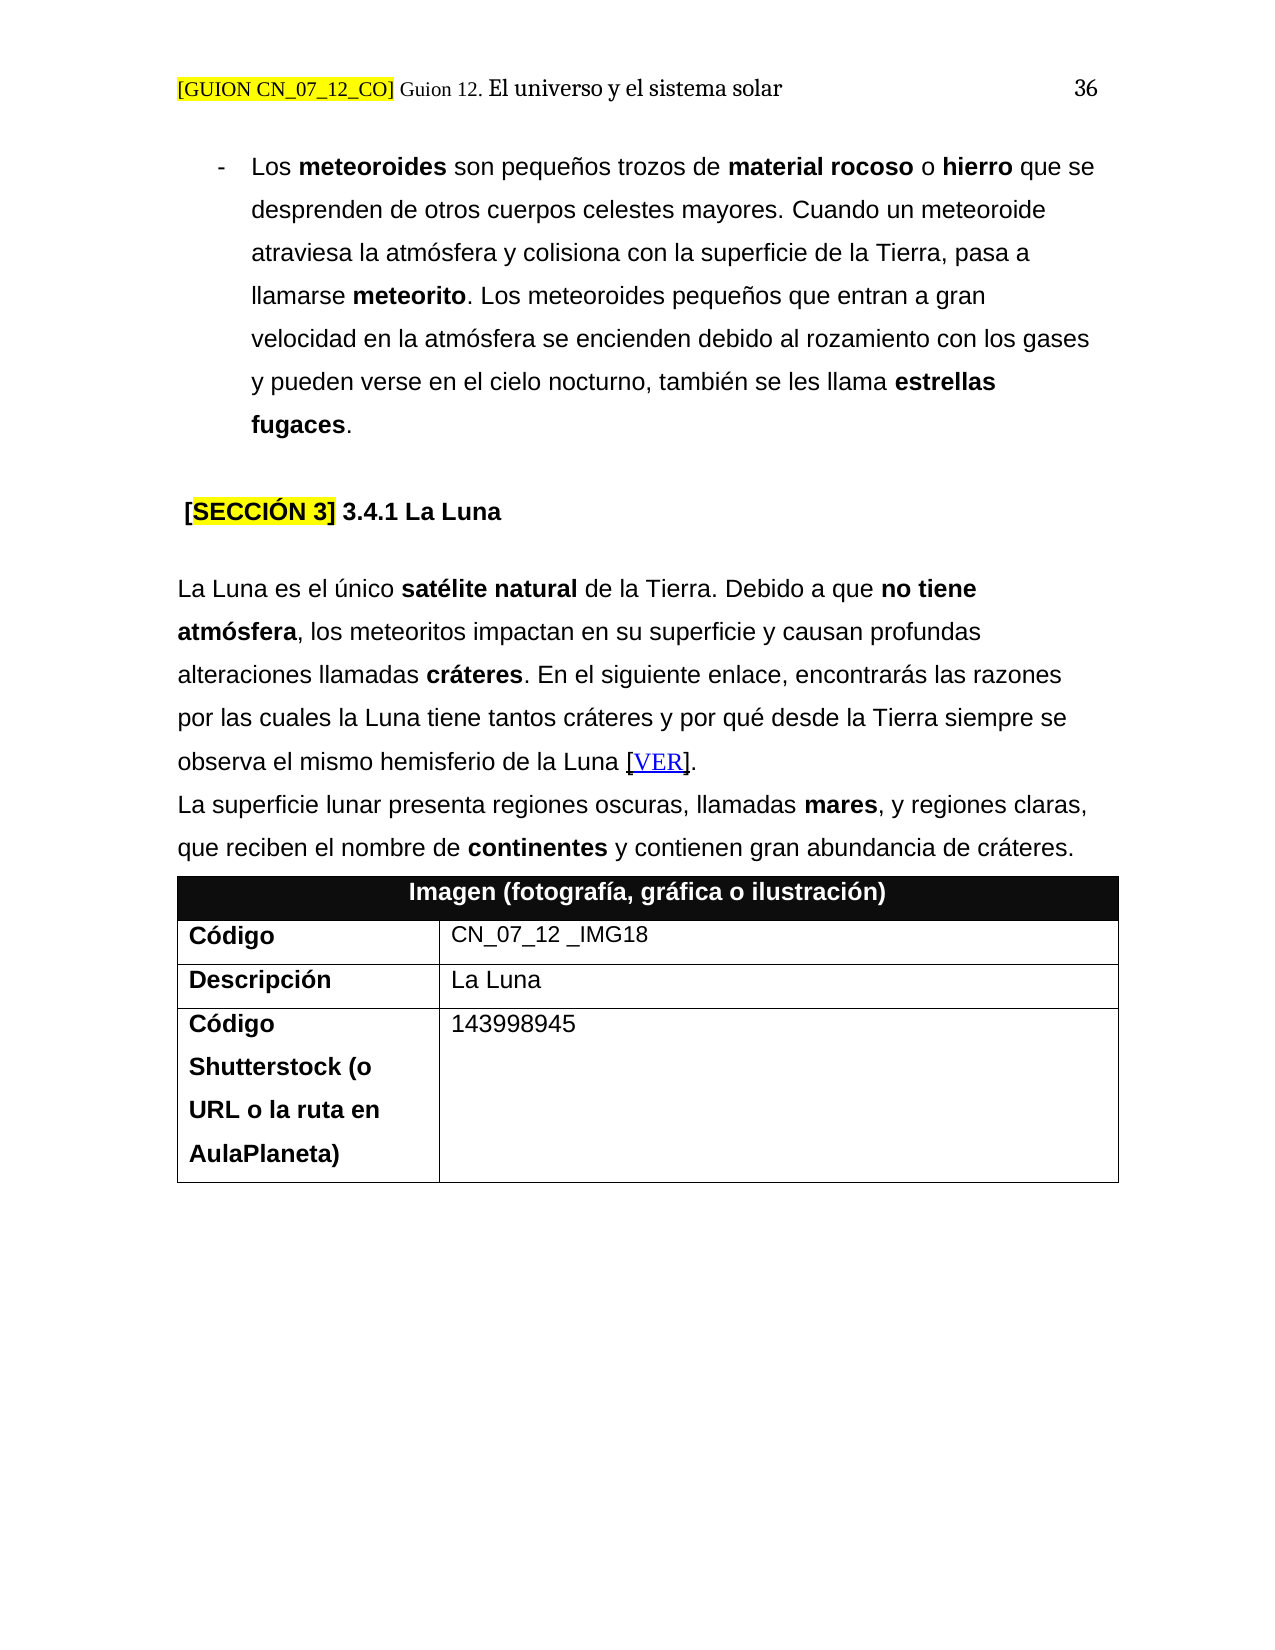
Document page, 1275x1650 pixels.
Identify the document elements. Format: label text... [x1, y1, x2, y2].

table_cell Código [178, 921, 439, 964]
text La superficie lunar presenta regiones oscuras, llamadas mares, y regiones claras, que reciben el nombre de continentes y contienen gran abundancia de cráteres. [177, 790, 1098, 862]
table_header Imagen (fotografía, gráfica o ilustración) [178, 877, 1118, 920]
table_cell La Luna [440, 965, 1118, 1008]
table_cell 143998945 [440, 1009, 1118, 1182]
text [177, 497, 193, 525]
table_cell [178, 1009, 439, 1182]
text [SECCIÓN 3] 3.4.1 La Luna [336, 497, 1098, 525]
table_cell CN_07_12 _IMG18 [440, 921, 1118, 964]
text La Luna es el único satélite natural de la Tierra. Debido a que no tiene atmósfera, los meteoritos impactan en su superficie y causan profundas alteraciones llamadas cráteres. En el siguiente enlace, encontrarás las razones por las cuales la Luna tiene tantos cráteres y por qué desde la Tierra siempre se observa el mismo hemisferio de la Luna [VER]. [177, 574, 1098, 775]
list Los meteoroides son pequeños trozos de material rocoso o hierro que se desprenden de otros cuerpos celestes mayores. Cuando un meteoroide atraviesa la atmósfera y colisiona con la superficie de la Tierra, pasa a llamarse meteorito. Los meteoroides pequeños que entran a gran velocidad en la atmósfera se encienden debido al rozamiento con los gases y pueden verse en el cielo nocturno, también se les llama estrellas fugaces. [217, 152, 1098, 439]
table_cell Descripción [178, 965, 439, 1008]
